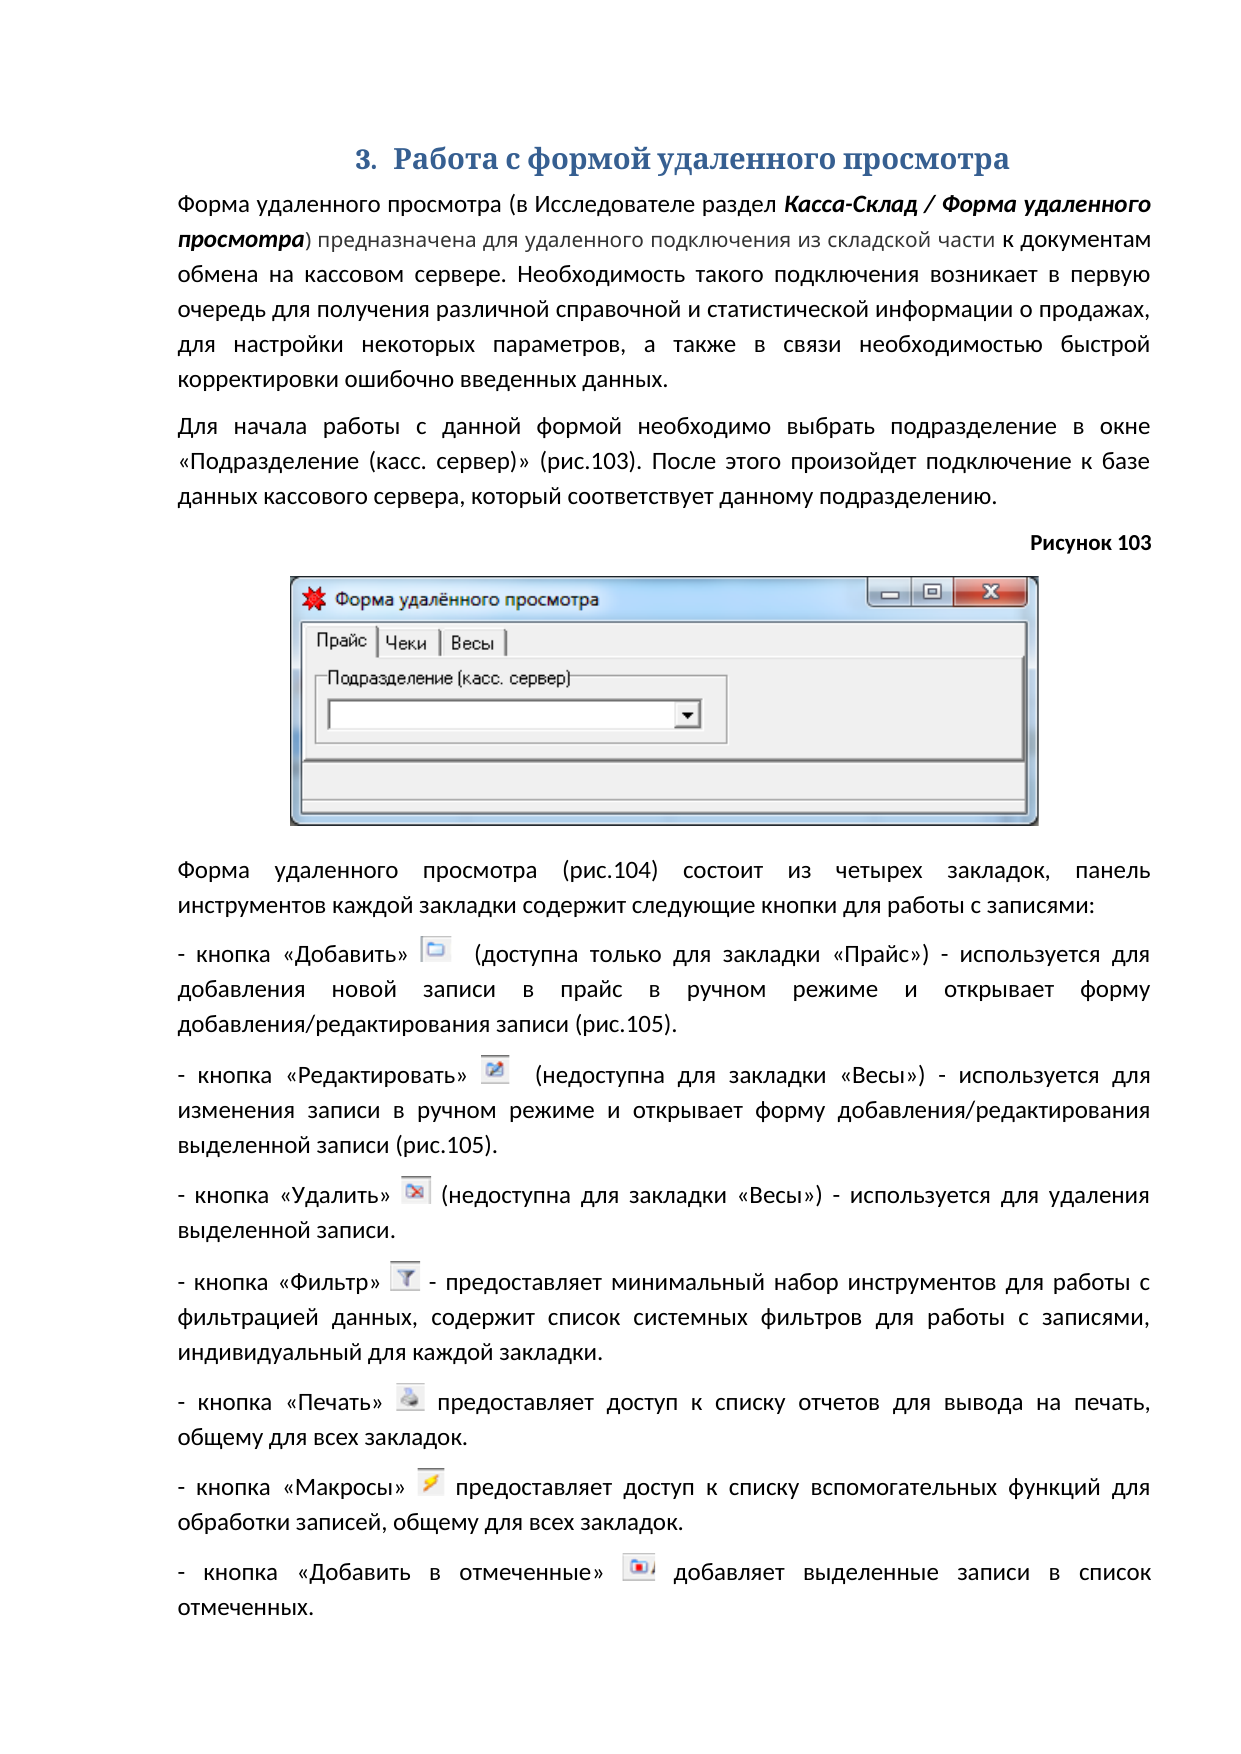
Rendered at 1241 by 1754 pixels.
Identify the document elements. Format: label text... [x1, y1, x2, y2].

text - кнопка «Добавить в отмеченные» добавляет выделенные записи в список отмеченных. [177, 1554, 1152, 1622]
text - кнопка «Макросы» предоставляет доступ к списку вспомогательных функций для обработки записей, общему для всех закладок. [177, 1468, 1152, 1537]
picture [622, 1553, 656, 1581]
text - кнопка «Фильтр» - предоставляет минимальный набор инструментов для работы с фильтрацией данных, содержит список системных фильтров для работы с записями, индивидуальный для каждой закладки. [177, 1262, 1152, 1366]
picture [417, 1468, 445, 1496]
picture [401, 1176, 432, 1204]
picture [390, 1261, 420, 1291]
text - кнопка «Добавить» (доступна только для закладки «Прайс») - используется для добавления новой записи в прайс в ручном режиме и открывает форму добавления/редактирования записи (рис.105). [177, 936, 1152, 1038]
text Рисунок 103 [177, 528, 1152, 556]
text Форма удаленного просмотра (в Исследователе раздел Касса-Склад / Форма удаленного просмотра) предназначена для удаленного подключения из складской части к документам обмена на кассовом сервере. Необходимость такого подключения возникает в первую очередь для получения различной справочной и статистической информации о продажах, для настройки некоторых параметров, а также в связи необходимостью быстрой корректировки ошибочно введенных данных. [177, 188, 1152, 393]
text Форма удаленного просмотра (рис.104) состоит из четырех закладок, панель инструментов каждой закладки содержит следующие кнопки для работы с записями: [177, 854, 1152, 919]
picture [481, 1055, 510, 1084]
picture [420, 936, 452, 962]
text - кнопка «Удалить» (недоступна для закладки «Весы») - используется для удаления выделенной записи. [177, 1177, 1152, 1245]
text - кнопка «Редактировать» (недоступна для закладки «Весы») - используется для изменения записи в ручном режиме и открывает форму добавления/редактирования выделенной записи (рис.105). [177, 1055, 1152, 1160]
picture [396, 1383, 425, 1411]
text - кнопка «Печать» предоставляет доступ к списку отчетов для вывода на печать, общему для всех закладок. [177, 1383, 1152, 1452]
text Для начала работы с данной формой необходимо выбрать подразделение в окне «Подразделение (касс. сервер)» (рис.103). После этого произойдет подключение к базе данных кассового сервера, который соответствует данному подразделению. [177, 410, 1152, 511]
subtitle Работа с формой удаленного просмотра [215, 143, 1152, 177]
picture [290, 576, 1039, 826]
